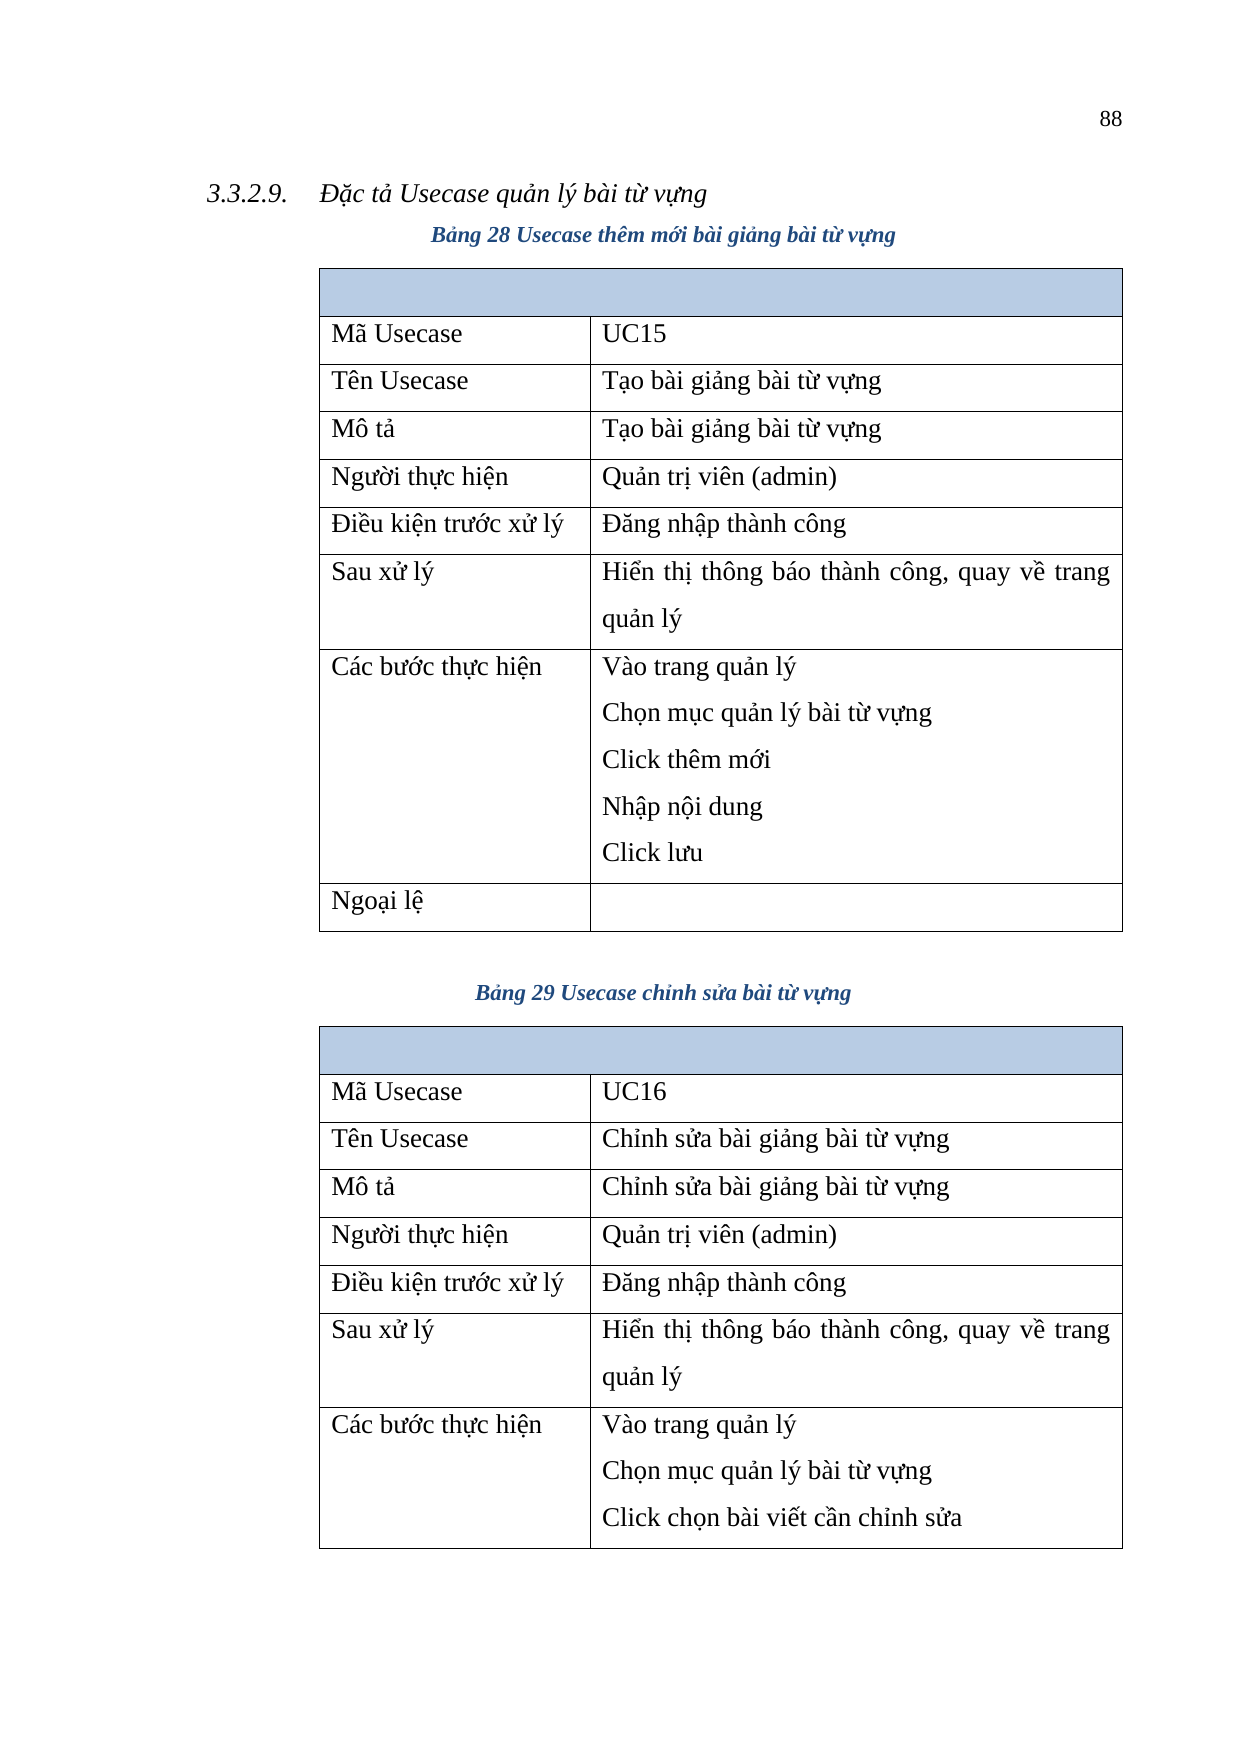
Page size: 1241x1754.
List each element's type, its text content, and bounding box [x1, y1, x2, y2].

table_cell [591, 1408, 1122, 1548]
table_cell Sau xử lý [320, 555, 590, 649]
table_cell Tạo bài giảng bài từ vựng [591, 365, 1122, 411]
table_cell Điều kiện trước xử lý [320, 1266, 590, 1312]
table_header [320, 1027, 1122, 1074]
table_cell Các bước thực hiện [320, 1408, 590, 1548]
table_cell Hiển thị thông báo thành công, quay về trang quản lý [591, 555, 1122, 649]
table_cell Điều kiện trước xử lý [320, 508, 590, 554]
table_cell Quản trị viên (admin) [591, 1218, 1122, 1265]
text Bảng 29 Usecase chỉnh sửa bài từ vựng [207, 979, 1122, 1005]
table_cell Tên Usecase [320, 365, 590, 411]
table_cell Các bước thực hiện [320, 650, 590, 883]
table_cell Chỉnh sửa bài giảng bài từ vựng [591, 1123, 1122, 1169]
table_cell Ngoại lệ [320, 884, 590, 931]
table_cell Tạo bài giảng bài từ vựng [591, 412, 1122, 459]
table_cell Mã Usecase [320, 1075, 590, 1122]
table_cell Vào trang quản lý Chọn mục quản lý bài từ vựng Click thêm mới Nhập nội dung Click lưu [591, 650, 1122, 883]
table_cell Quản trị viên (admin) [591, 460, 1122, 507]
table_cell Đăng nhập thành công [591, 1266, 1122, 1312]
table_cell UC16 [591, 1075, 1122, 1122]
table_cell Chỉnh sửa bài giảng bài từ vựng [591, 1170, 1122, 1217]
table_cell Tên Usecase [320, 1123, 590, 1169]
text Bảng 28 Usecase thêm mới bài giảng bài từ vựng [207, 221, 1122, 247]
table_cell Hiển thị thông báo thành công, quay về trang quản lý [591, 1314, 1122, 1407]
table_cell Sau xử lý [320, 1314, 590, 1407]
subtitle Đặc tả Usecase quản lý bài từ vựng [207, 177, 1122, 208]
table_cell UC15 [591, 317, 1122, 363]
table_header [320, 269, 1122, 316]
table_cell Mô tả [320, 1170, 590, 1217]
table_cell Người thực hiện [320, 460, 590, 507]
table_cell Mã Usecase [320, 317, 590, 363]
table_cell Mô tả [320, 412, 590, 459]
table_cell [591, 884, 1122, 931]
table_cell Người thực hiện [320, 1218, 590, 1265]
table_cell Đăng nhập thành công [591, 508, 1122, 554]
